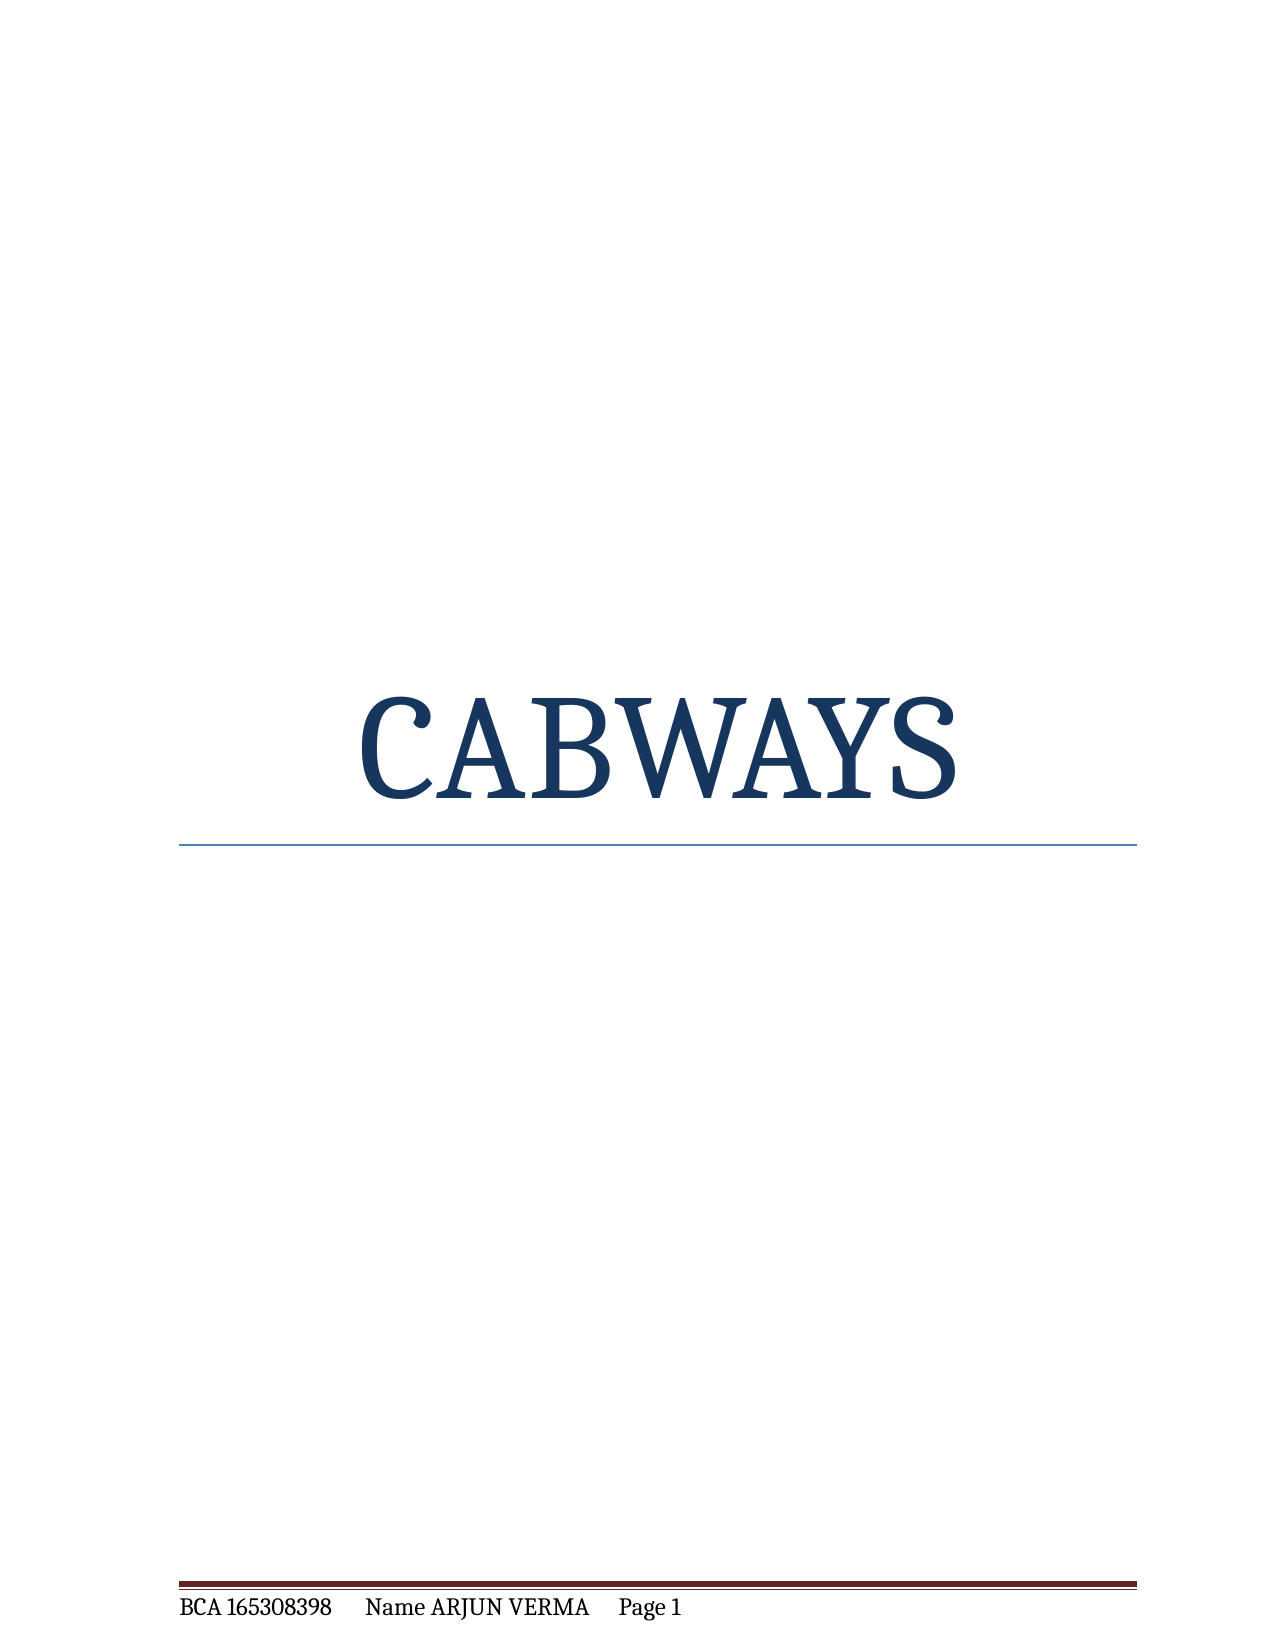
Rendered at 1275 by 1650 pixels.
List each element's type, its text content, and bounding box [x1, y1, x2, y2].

title CABWAYS [179, 663, 1137, 844]
